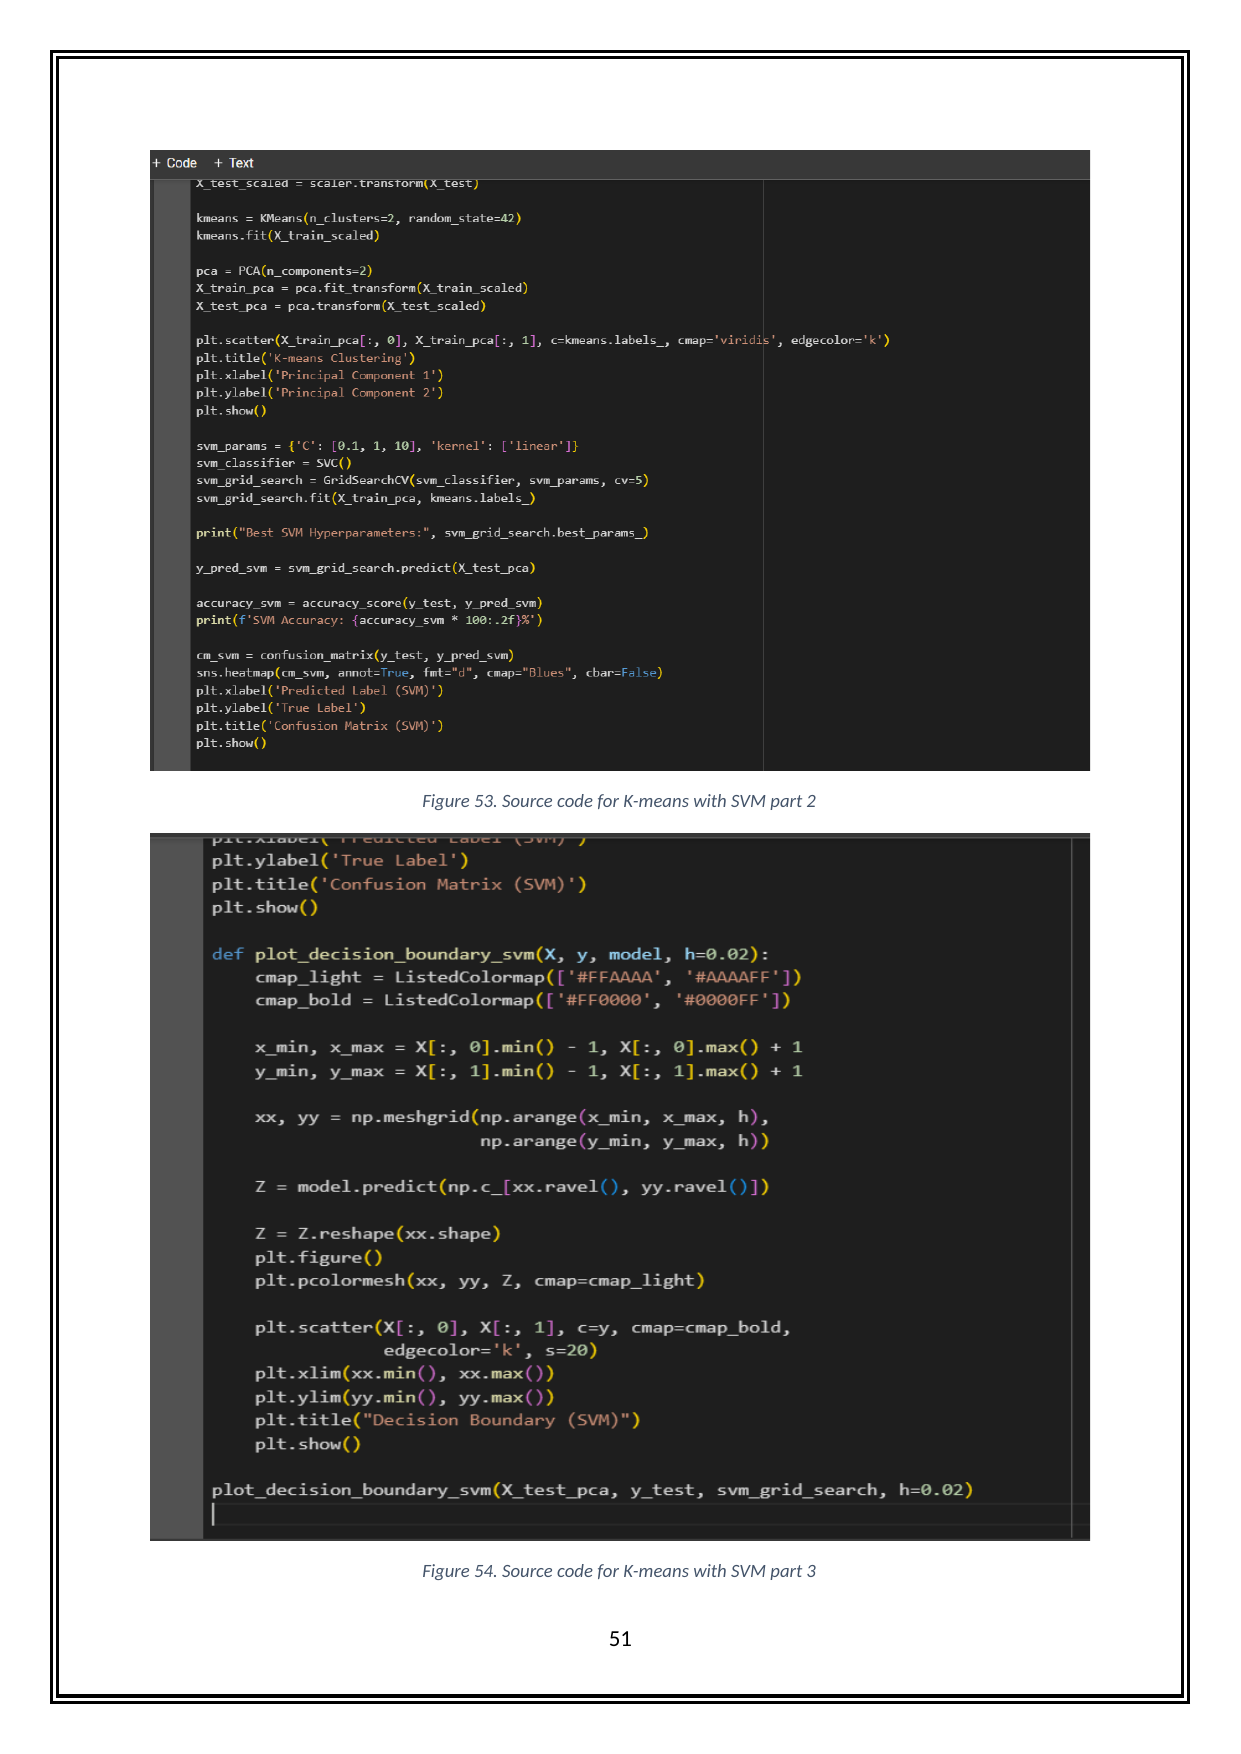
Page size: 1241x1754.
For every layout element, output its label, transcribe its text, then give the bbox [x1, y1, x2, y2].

picture [150, 150, 1091, 771]
text Figure 53. Source code for K-means with SVM part 2 [150, 789, 1090, 812]
text Figure 54. Source code for K-means with SVM part 3 [150, 1560, 1090, 1583]
picture [150, 833, 1091, 1541]
